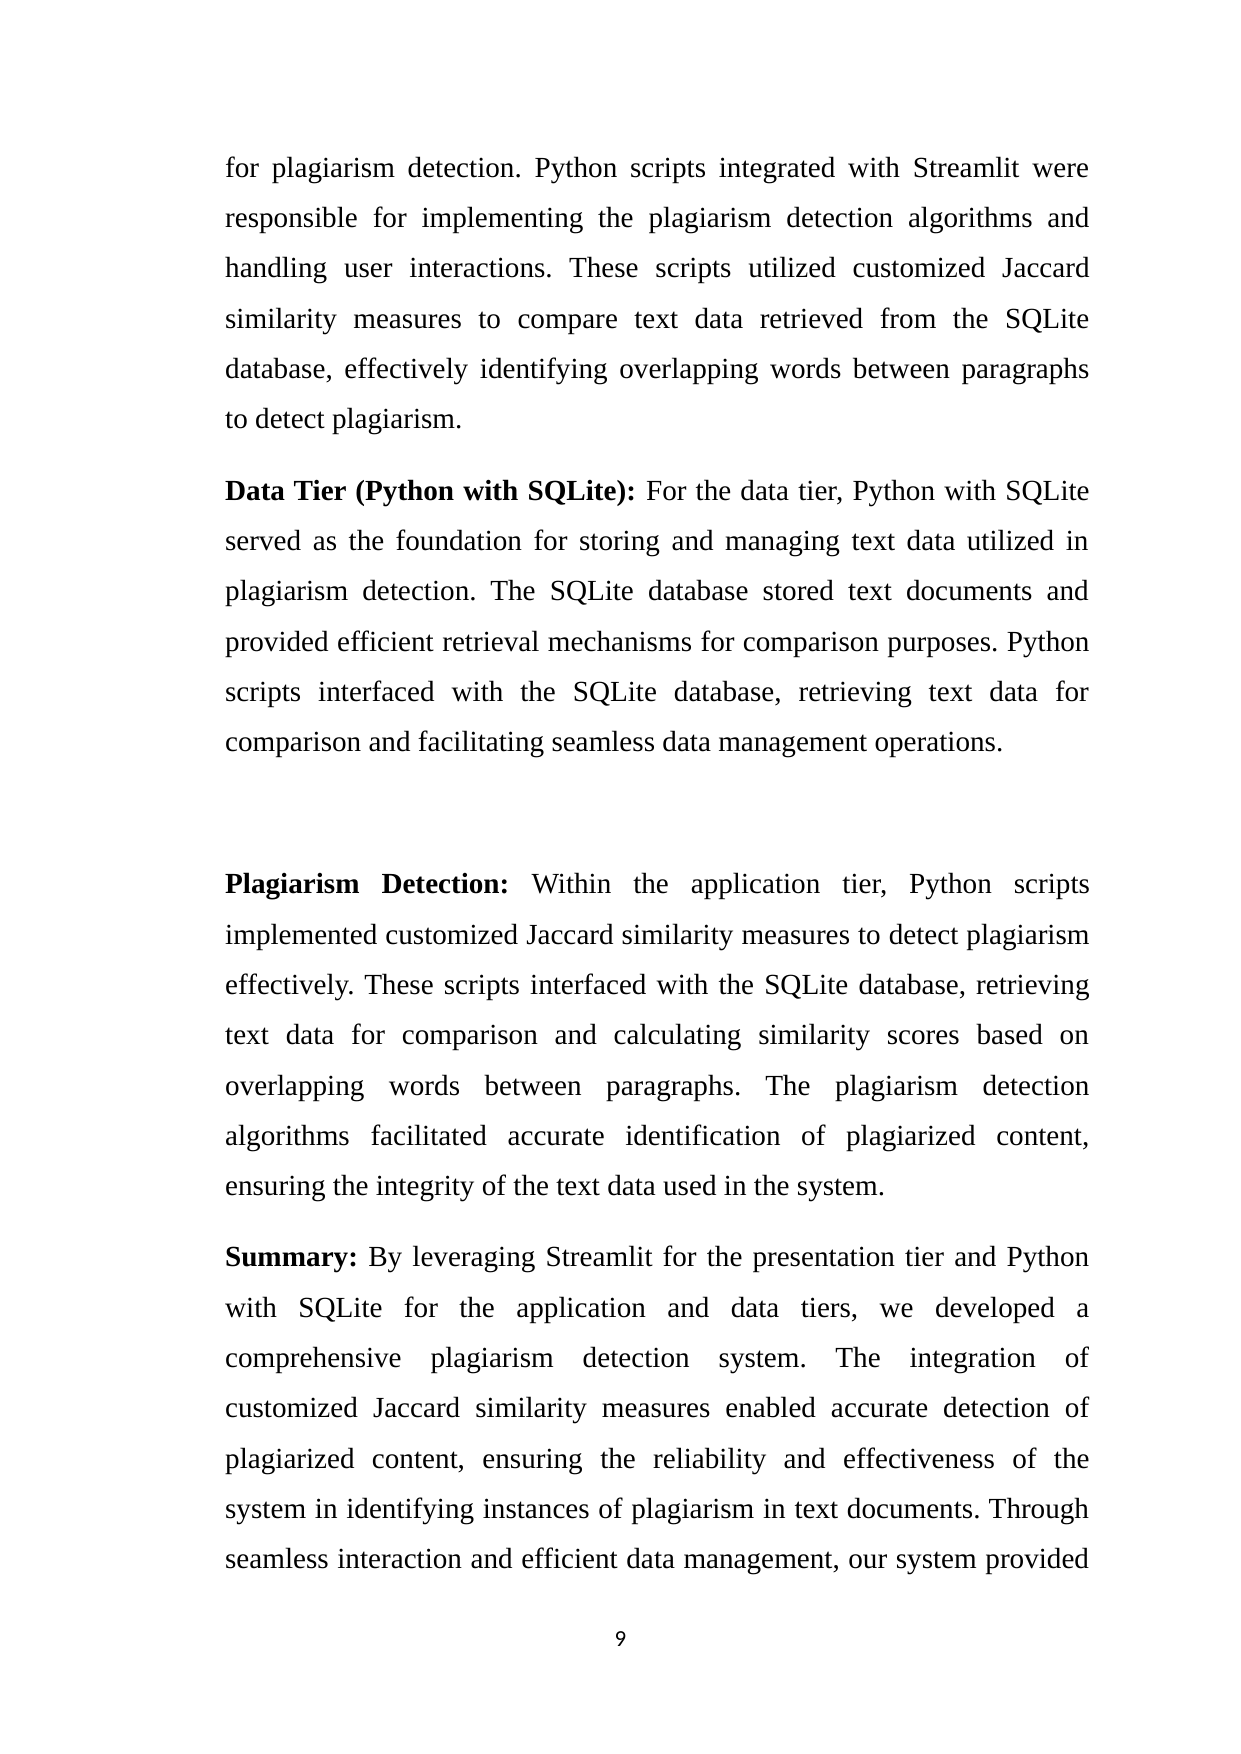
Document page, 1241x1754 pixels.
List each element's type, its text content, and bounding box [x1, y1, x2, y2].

text Data Tier (Python with SQLite): For the data tier, Python with SQLite served as the foundation for storing and managing text data utilized in plagiarism detection. The SQLite database stored text documents and provided efficient retrieval mechanisms for comparison purposes. Python scripts interfaced with the SQLite database, retrieving text data for comparison and facilitating seamless data management operations. [225, 473, 1090, 758]
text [225, 150, 1090, 435]
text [225, 1239, 1090, 1575]
text Plagiarism Detection: Within the application tier, Python scripts implemented customized Jaccard similarity measures to detect plagiarism effectively. These scripts interfaced with the SQLite database, retrieving text data for comparison and calculating similarity scores based on overlapping words between paragraphs. The plagiarism detection algorithms facilitated accurate identification of plagiarized content, ensuring the integrity of the text data used in the system. [225, 867, 1090, 1202]
